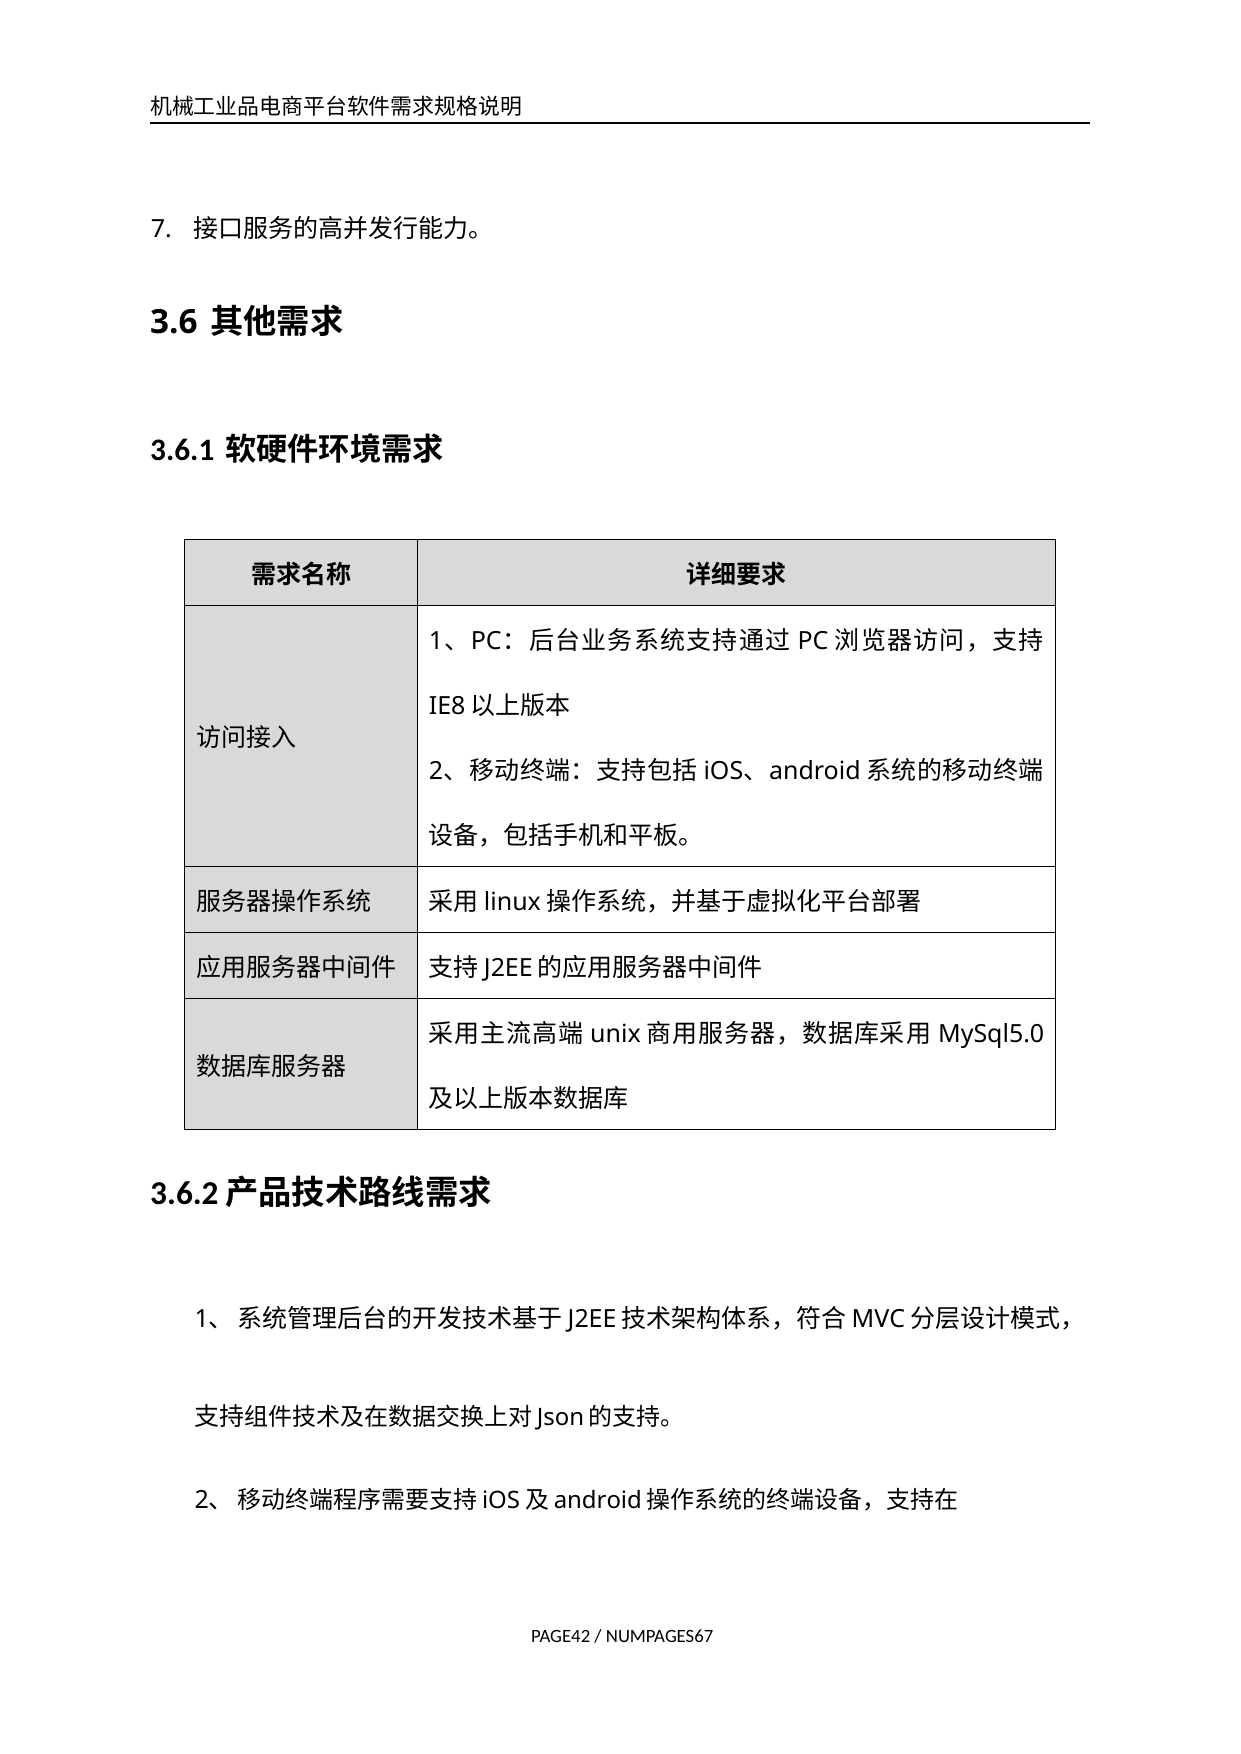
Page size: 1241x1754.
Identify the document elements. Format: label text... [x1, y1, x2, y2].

table_cell 应用服务器中间件 [185, 933, 417, 998]
subtitle 产品技术路线需求 [150, 1157, 1090, 1222]
list 系统管理后台的开发技术基于J2EE技术架构体系，符合MVC分层设计模式，支持组件技术及在数据交换上对Json的支持。 [194, 1284, 1090, 1447]
table_header 详细要求 [418, 540, 1055, 605]
table_header 需求名称 [185, 540, 417, 605]
table_cell 服务器操作系统 [185, 867, 417, 932]
table_cell 访问接入 [185, 606, 417, 866]
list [194, 1465, 1090, 1530]
table_cell 采用linux操作系统，并基于虚拟化平台部署 [418, 867, 1055, 932]
table_cell 采用主流高端unix商用服务器，数据库采用MySql5.0及以上版本数据库 [418, 999, 1055, 1129]
table_cell 支持J2EE的应用服务器中间件 [418, 933, 1055, 998]
table_cell 数据库服务器 [185, 999, 417, 1129]
table_cell 1、PC：后台业务系统支持通过PC浏览器访问，支持IE8以上版本 2、移动终端：支持包括iOS、android系统的移动终端设备，包括手机和平板。 [418, 606, 1055, 866]
subtitle 其他需求 [150, 287, 1090, 352]
subtitle 软硬件环境需求 [150, 414, 1090, 479]
list 接口服务的高并发行能力。 [150, 194, 1090, 259]
